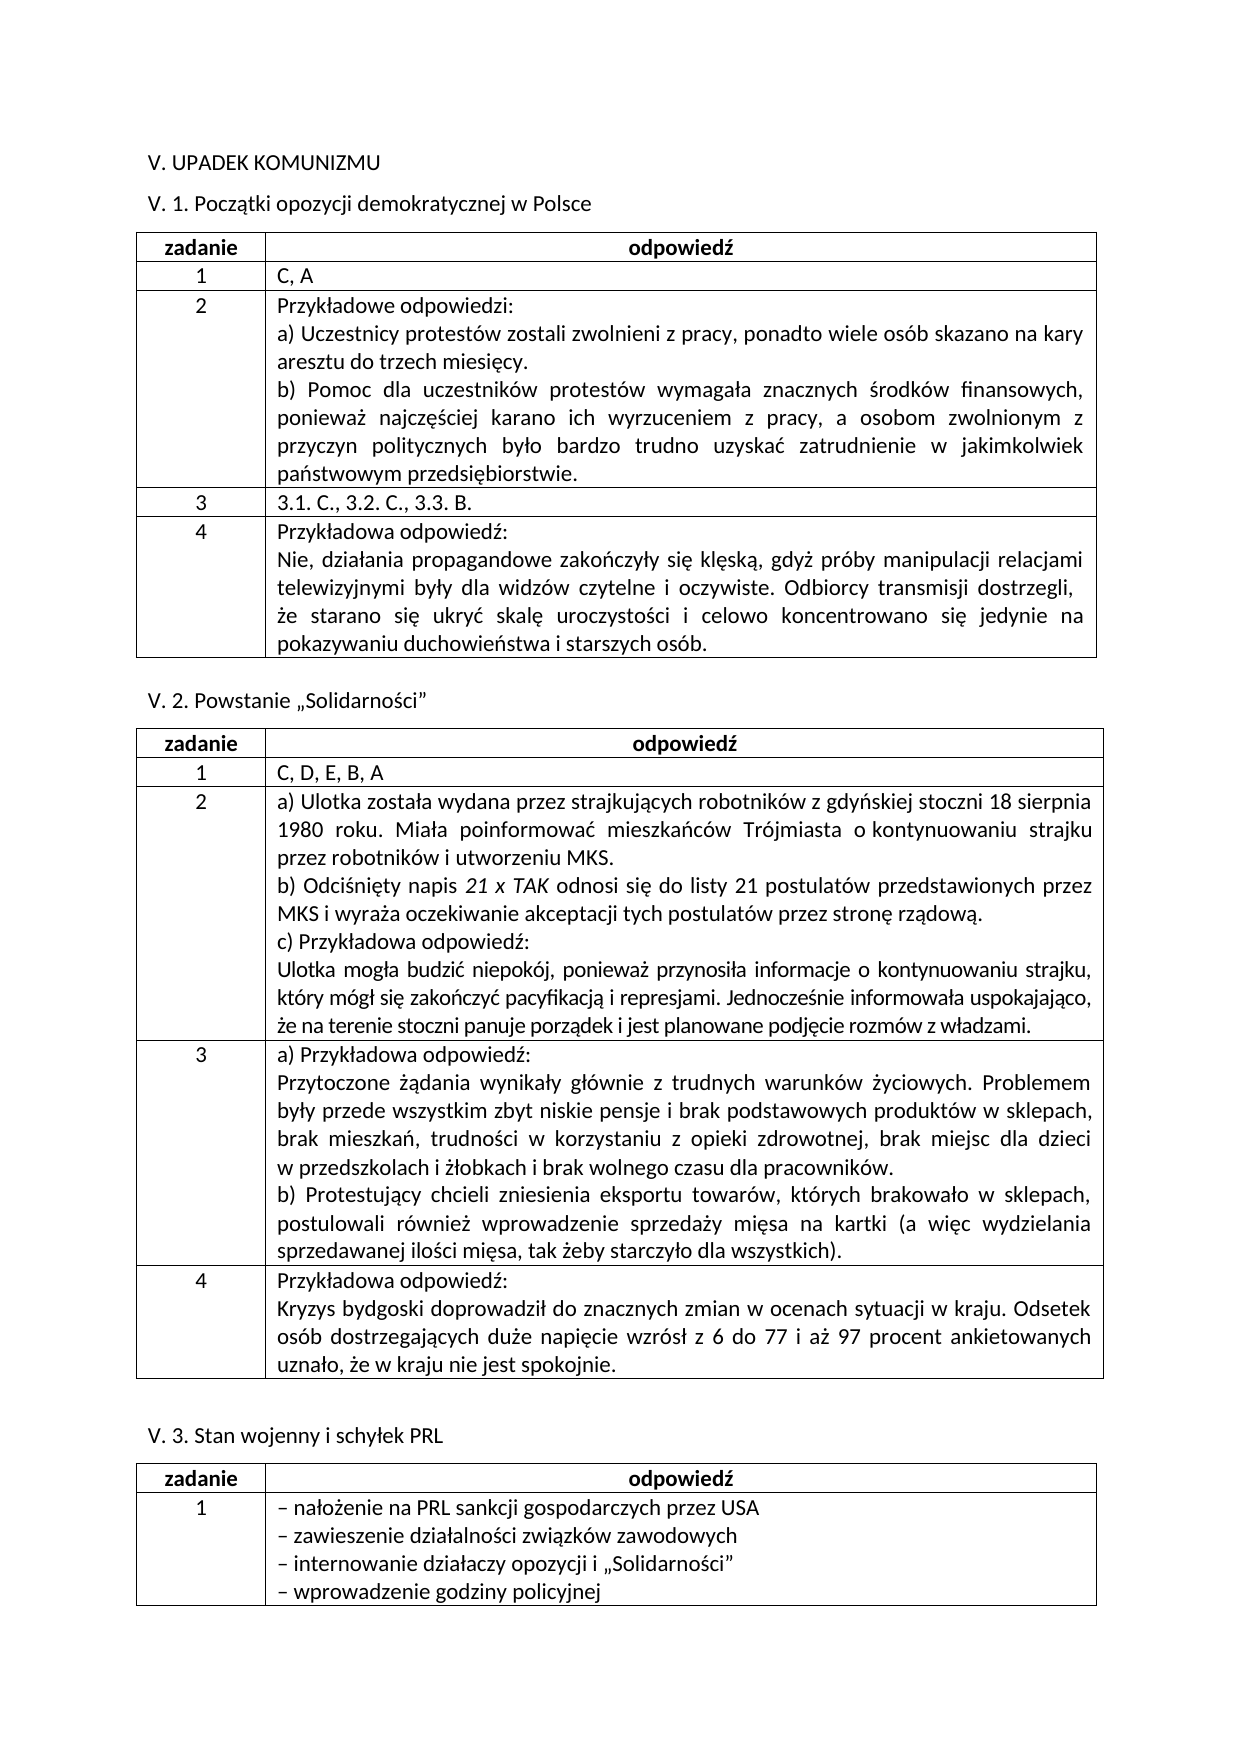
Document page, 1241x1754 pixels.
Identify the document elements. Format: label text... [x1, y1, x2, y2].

text V. UPADEK KOMUNIZMU [148, 148, 1093, 176]
table_header odpowiedź [266, 729, 1103, 757]
table_cell 3.1. C., 3.2. C., 3.3. B. [266, 488, 1096, 516]
table_cell 1 [137, 758, 265, 786]
table_cell 2 [137, 787, 265, 1039]
table_cell Przykładowa odpowiedź: Kryzys bydgoski doprowadził do znacznych zmian w ocenach sytuacji w kraju. Odsetek osób dostrzegających duże napięcie wzrósł z 6 do 77 i aż 97 procent ankietowanych uznało, że w kraju nie jest spokojnie. [266, 1266, 1103, 1378]
table_cell a) Przykładowa odpowiedź: Przytoczone żądania wynikały głównie z trudnych warunków życiowych. Problemem były przede wszystkim zbyt niskie pensje i brak podstawowych produktów w sklepach, brak mieszkań, trudności w korzystaniu z opieki zdrowotnej, brak miejsc dla dzieci w przedszkolach i żłobkach i brak wolnego czasu dla pracowników. b) Protestujący chcieli zniesienia eksportu towarów, których brakowało w sklepach, postulowali również wprowadzenie sprzedaży mięsa na kartki (a więc wydzielania sprzedawanej ilości mięsa, tak żeby starczyło dla wszystkich). [266, 1041, 1103, 1265]
table_header zadanie [137, 1464, 265, 1492]
table_cell a) Ulotka została wydana przez strajkujących robotników z gdyńskiej stoczni 18 sierpnia 1980 roku. Miała poinformować mieszkańców Trójmiasta o kontynuowaniu strajku przez robotników i utworzeniu MKS. b) Odciśnięty napis 21 x TAK odnosi się do listy 21 postulatów przedstawionych przez MKS i wyraża oczekiwanie akceptacji tych postulatów przez stronę rządową. c) Przykładowa odpowiedź: Ulotka mogła budzić niepokój, ponieważ przynosiła informacje o kontynuowaniu strajku, który mógł się zakończyć pacyfikacją i represjami. Jednocześnie informowała uspokajająco, że na terenie stoczni panuje porządek i jest planowane podjęcie rozmów z władzami. [266, 787, 1103, 1039]
table_header zadanie [137, 729, 265, 757]
text V. 3. Stan wojenny i schyłek PRL [148, 1421, 1093, 1449]
table_cell Przykładowa odpowiedź: Nie, działania propagandowe zakończyły się klęską, gdyż próby manipulacji relacjami telewizyjnymi były dla widzów czytelne i oczywiste. Odbiorcy transmisji dostrzegli, że starano się ukryć skalę uroczystości i celowo koncentrowano się jedynie na pokazywaniu duchowieństwa i starszych osób. [266, 517, 1096, 657]
table_cell 4 [137, 1266, 265, 1378]
table_cell – nałożenie na PRL sankcji gospodarczych przez USA – zawieszenie działalności związków zawodowych – internowanie działaczy opozycji i „Solidarności” – wprowadzenie godziny policyjnej [266, 1493, 1096, 1605]
table_header odpowiedź [266, 1464, 1096, 1492]
table_cell 4 [137, 517, 265, 657]
table_header zadanie [137, 233, 265, 261]
table_cell 1 [137, 1493, 265, 1605]
table_cell Przykładowe odpowiedzi: a) Uczestnicy protestów zostali zwolnieni z pracy, ponadto wiele osób skazano na kary aresztu do trzech miesięcy. b) Pomoc dla uczestników protestów wymagała znacznych środków finansowych, ponieważ najczęściej karano ich wyrzuceniem z pracy, a osobom zwolnionym z przyczyn politycznych było bardzo trudno uzyskać zatrudnienie w jakimkolwiek państwowym przedsiębiorstwie. [266, 291, 1096, 487]
table_cell 3 [137, 1041, 265, 1265]
table_cell 2 [137, 291, 265, 487]
table_cell C, A [266, 262, 1096, 290]
table_cell C, D, E, B, A [266, 758, 1103, 786]
table_cell 1 [137, 262, 265, 290]
text V. 1. Początki opozycji demokratycznej w Polsce [148, 189, 1093, 218]
table_header odpowiedź [266, 233, 1096, 261]
text V. 2. Powstanie „Solidarności” [148, 686, 1093, 714]
table_cell 3 [137, 488, 265, 516]
